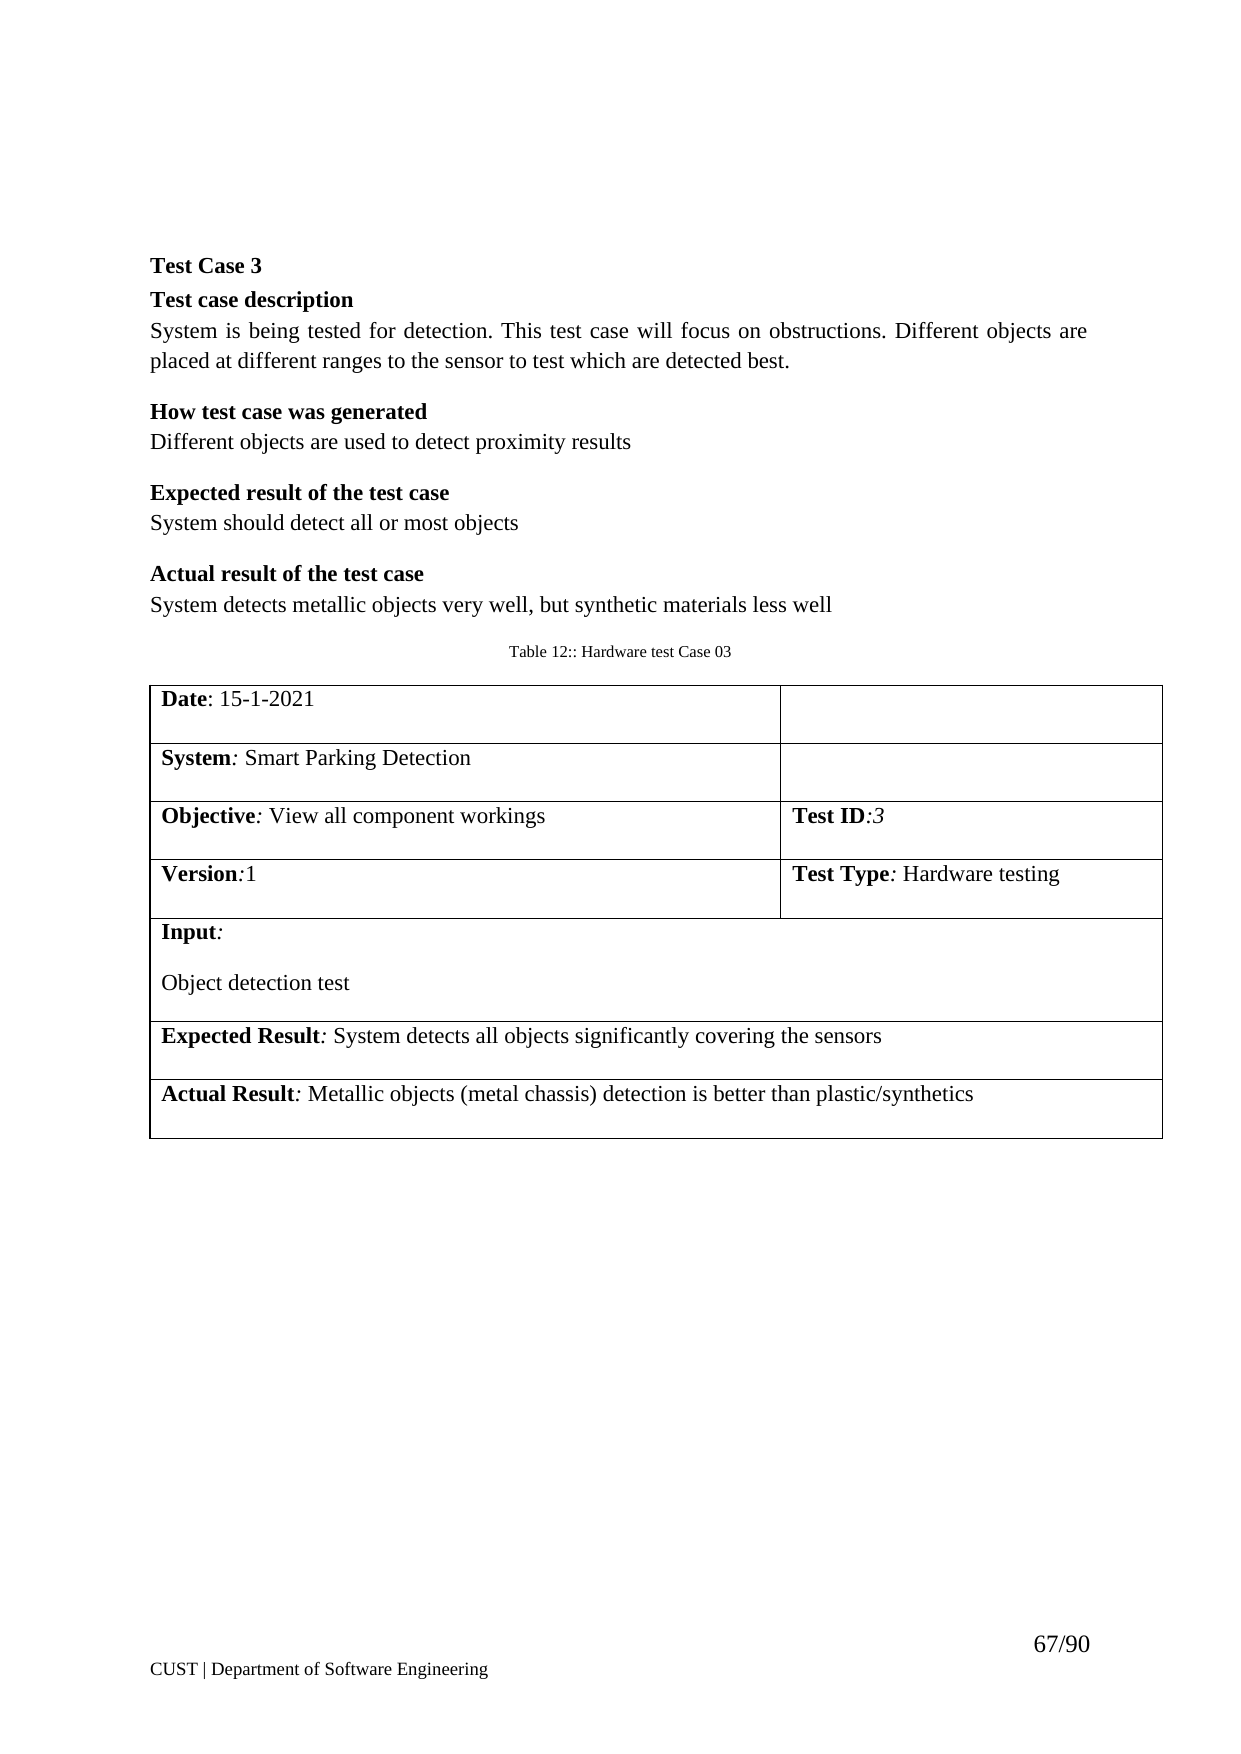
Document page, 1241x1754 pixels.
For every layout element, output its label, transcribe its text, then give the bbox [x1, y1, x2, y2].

table_header [781, 686, 1162, 743]
table_cell System: Smart Parking Detection [151, 744, 780, 801]
subtitle Test Case 3 [150, 252, 1090, 278]
subtitle Test case description [150, 286, 1090, 313]
table_header Date: 15-1-2021 [151, 686, 780, 743]
text System should detect all or most objects [150, 509, 1090, 536]
text System is being tested for detection. This test case will focus on obstructions. Different objects are placed at different ranges to the sensor to test which are detected best. [150, 317, 1090, 373]
subtitle Expected result of the test case [150, 479, 1090, 506]
subtitle How test case was generated [150, 398, 1090, 424]
text Different objects are used to detect proximity results [150, 428, 1090, 454]
table_cell Expected Result: System detects all objects significantly covering the sensors [151, 1022, 1162, 1079]
table_cell [781, 744, 1162, 801]
table_cell Objective: View all component workings [151, 802, 780, 859]
text Table 12:: Hardware test Case 03 [150, 642, 1090, 661]
table_cell Input: Object detection test [151, 919, 1162, 1021]
table_cell Version:1 [151, 860, 780, 917]
table_cell Actual Result: Metallic objects (metal chassis) detection is better than plastic/synthetics [151, 1080, 1162, 1137]
subtitle Actual result of the test case [150, 560, 1090, 587]
text System detects metallic objects very well, but synthetic materials less well [150, 591, 1090, 617]
table_cell Test Type: Hardware testing [781, 860, 1162, 917]
table_cell Test ID:3 [781, 802, 1162, 859]
